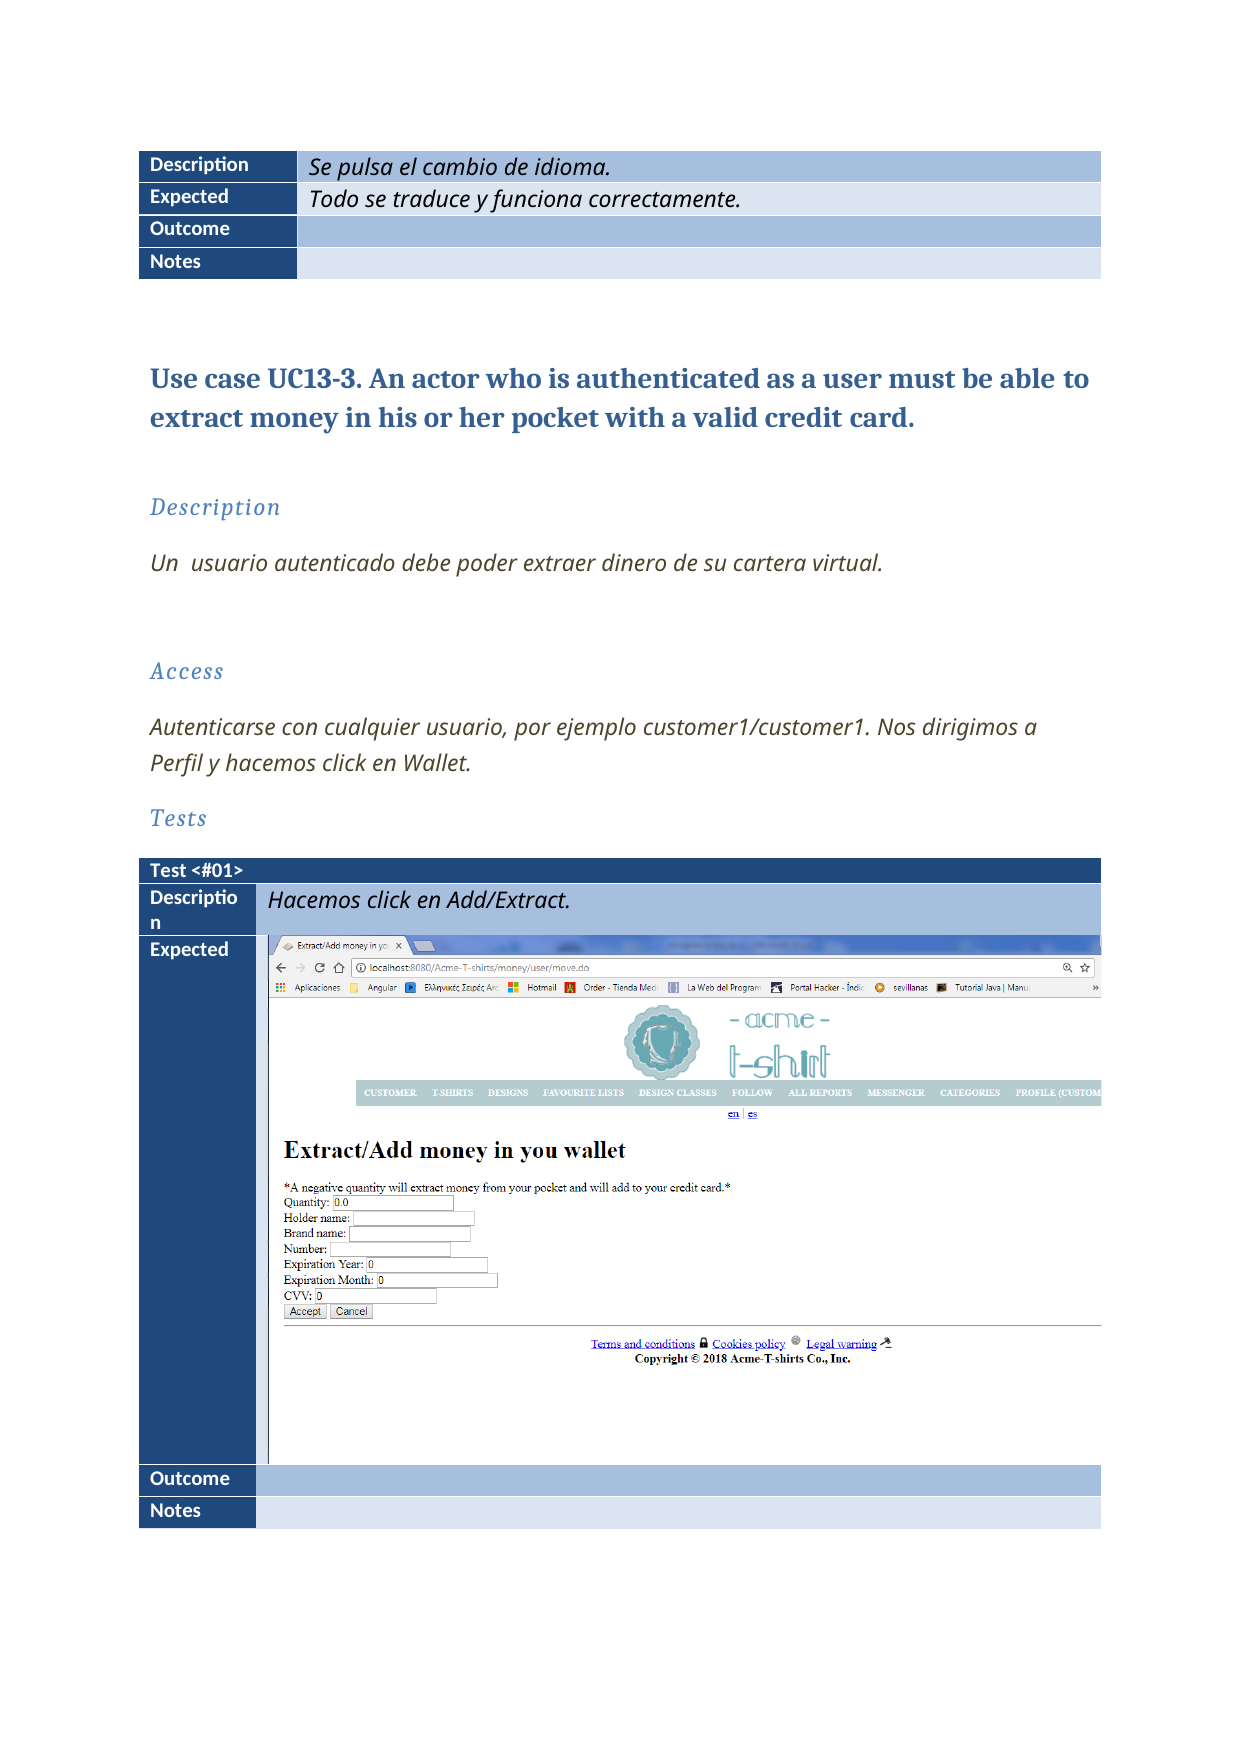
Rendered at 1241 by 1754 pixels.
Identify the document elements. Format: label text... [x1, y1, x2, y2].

table_cell Hacemos click en Add/Extract. [256, 884, 1101, 935]
text Autenticarse con cualquier usuario, por ejemplo customer1/customer1. Nos dirigimos a Perfil y hacemos click en Wallet. [150, 711, 1090, 778]
table_cell Outcome [139, 216, 297, 247]
table_cell [256, 1497, 1101, 1528]
table_cell [298, 216, 1101, 247]
table_cell [256, 1465, 1101, 1496]
table_cell Expected [139, 936, 256, 1464]
text Un usuario autenticado debe poder extraer dinero de su cartera virtual. [150, 547, 1090, 578]
table_cell Todo se traduce y funciona correctamente. [298, 183, 1101, 214]
table_cell Notes [139, 1497, 256, 1528]
text Use case UC13-3. An actor who is authenticated as a user must be able to extract money in his or her pocket with a valid credit card. [150, 362, 1090, 434]
table_cell Notes [139, 248, 297, 279]
table_cell Expected [139, 183, 297, 214]
table_cell Se pulsa el cambio de idioma. [298, 151, 1101, 182]
text Access [150, 657, 1090, 686]
text Tests [150, 803, 1090, 832]
text Description [150, 493, 1090, 522]
table_cell [256, 936, 267, 1464]
table_cell [298, 248, 1101, 279]
picture [267, 935, 1102, 1464]
table_header Test <#01> [139, 858, 1101, 883]
table_cell Outcome [139, 1465, 256, 1496]
table_cell Description [139, 151, 297, 182]
table_cell Description [139, 884, 256, 935]
